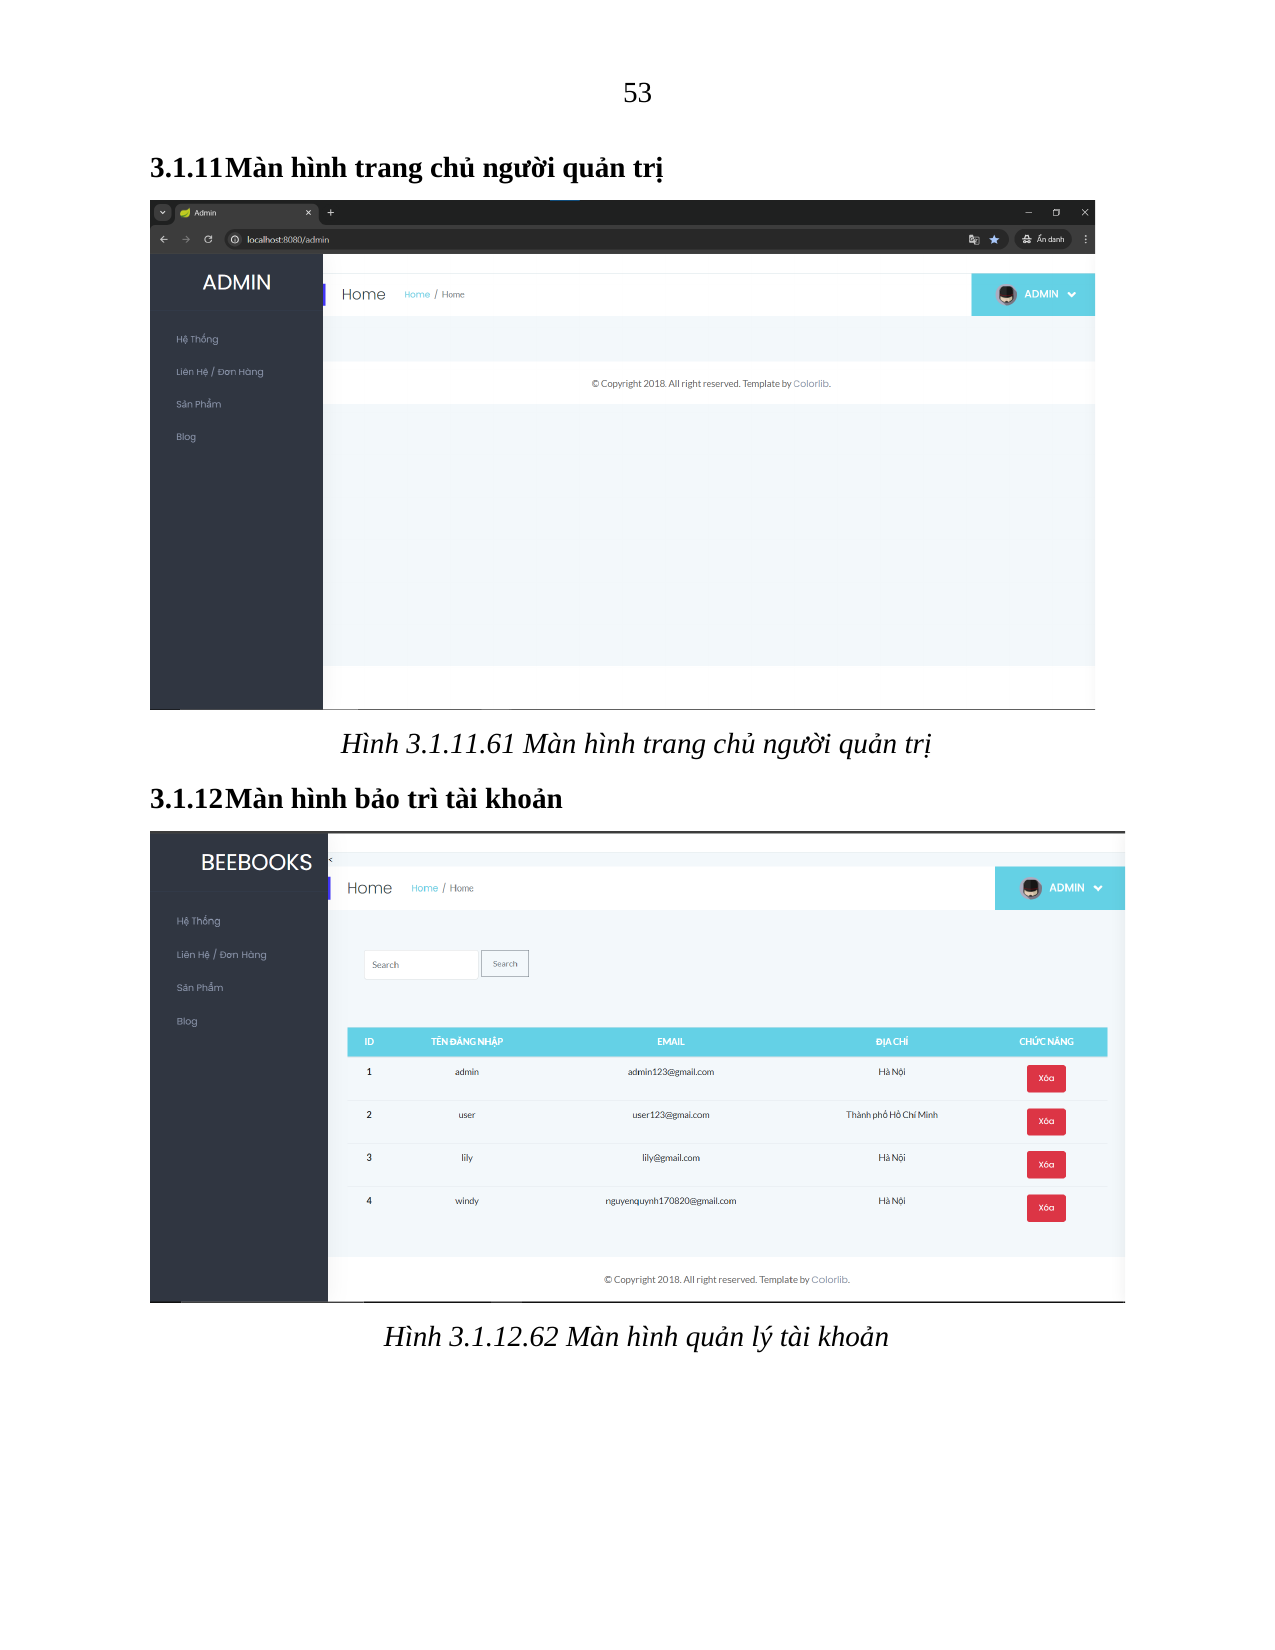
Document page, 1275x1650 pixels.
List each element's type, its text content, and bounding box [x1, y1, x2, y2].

picture [150, 200, 1096, 710]
subtitle Màn hình trang chủ người quản trị [150, 150, 1125, 183]
picture [150, 831, 1125, 1303]
subtitle Màn hình bảo trì tài khoản [150, 781, 1125, 814]
